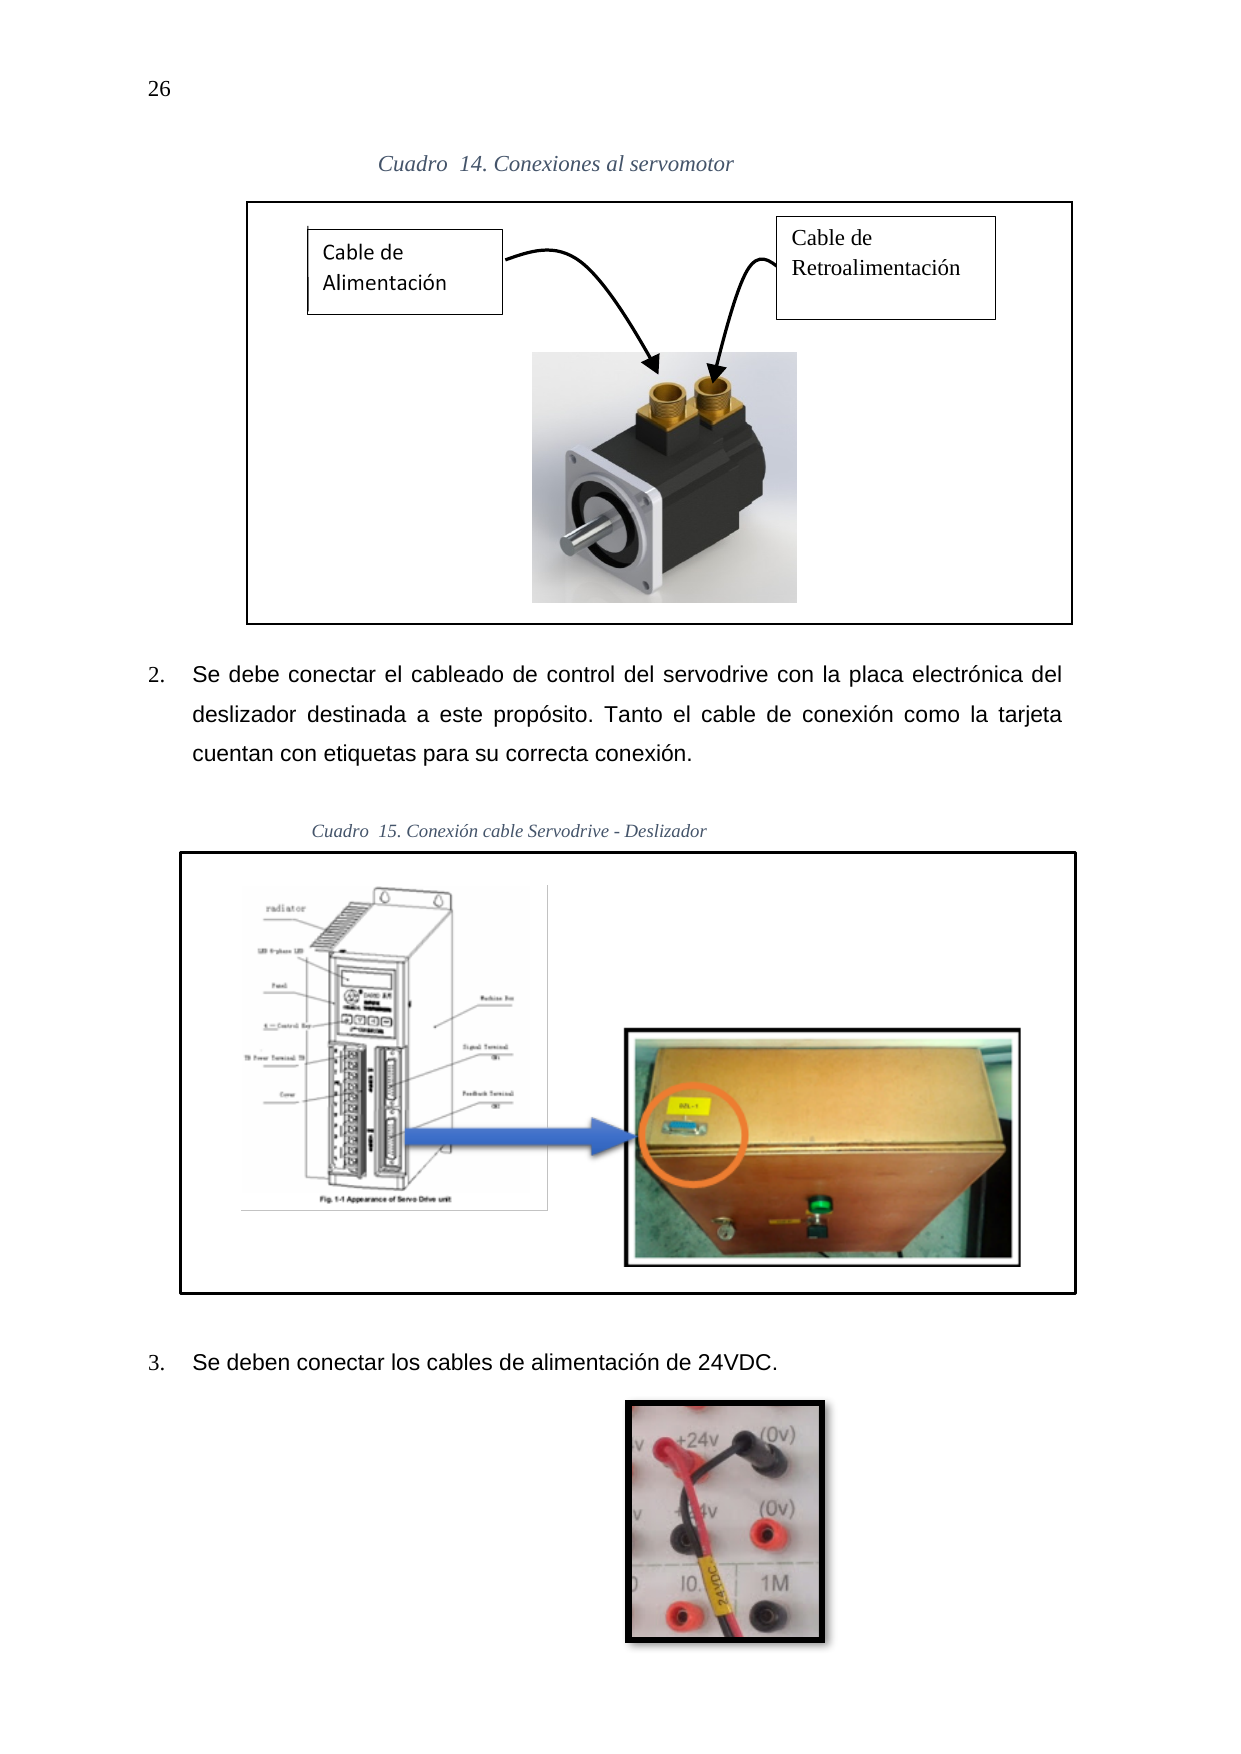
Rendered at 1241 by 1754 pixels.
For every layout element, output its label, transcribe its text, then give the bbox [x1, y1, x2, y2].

picture [632, 1406, 819, 1637]
list Se debe conectar el cableado de control del servodrive con la placa electrónica del deslizador destinada a este propósito. Tanto el cable de conexión como la tarjeta cuentan con etiquetas para su correcta conexión. [148, 661, 1063, 766]
list Se deben conectar los cables de alimentación de 24VDC. [148, 1349, 1063, 1375]
